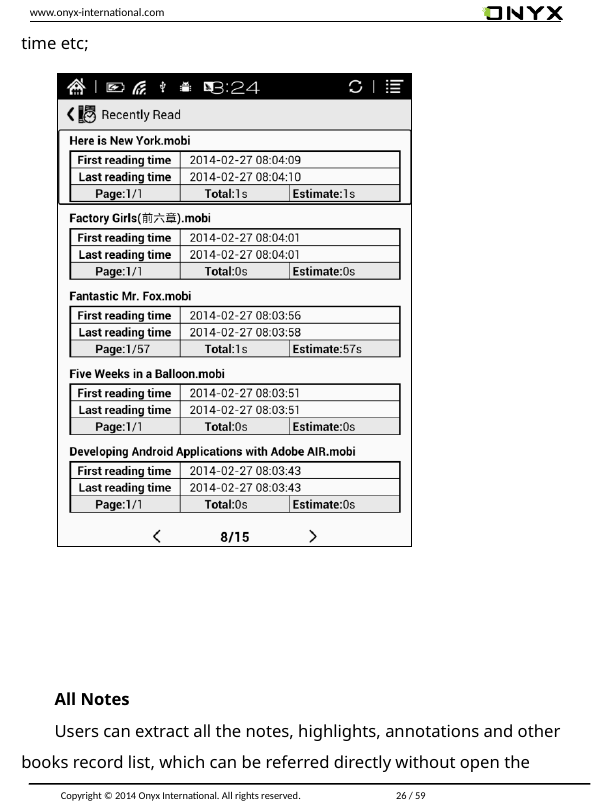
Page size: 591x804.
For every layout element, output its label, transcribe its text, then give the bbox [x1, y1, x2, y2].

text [21, 27, 561, 59]
picture [58, 74, 411, 546]
text All Notes [21, 684, 561, 715]
picture [482, 6, 563, 20]
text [21, 715, 561, 777]
